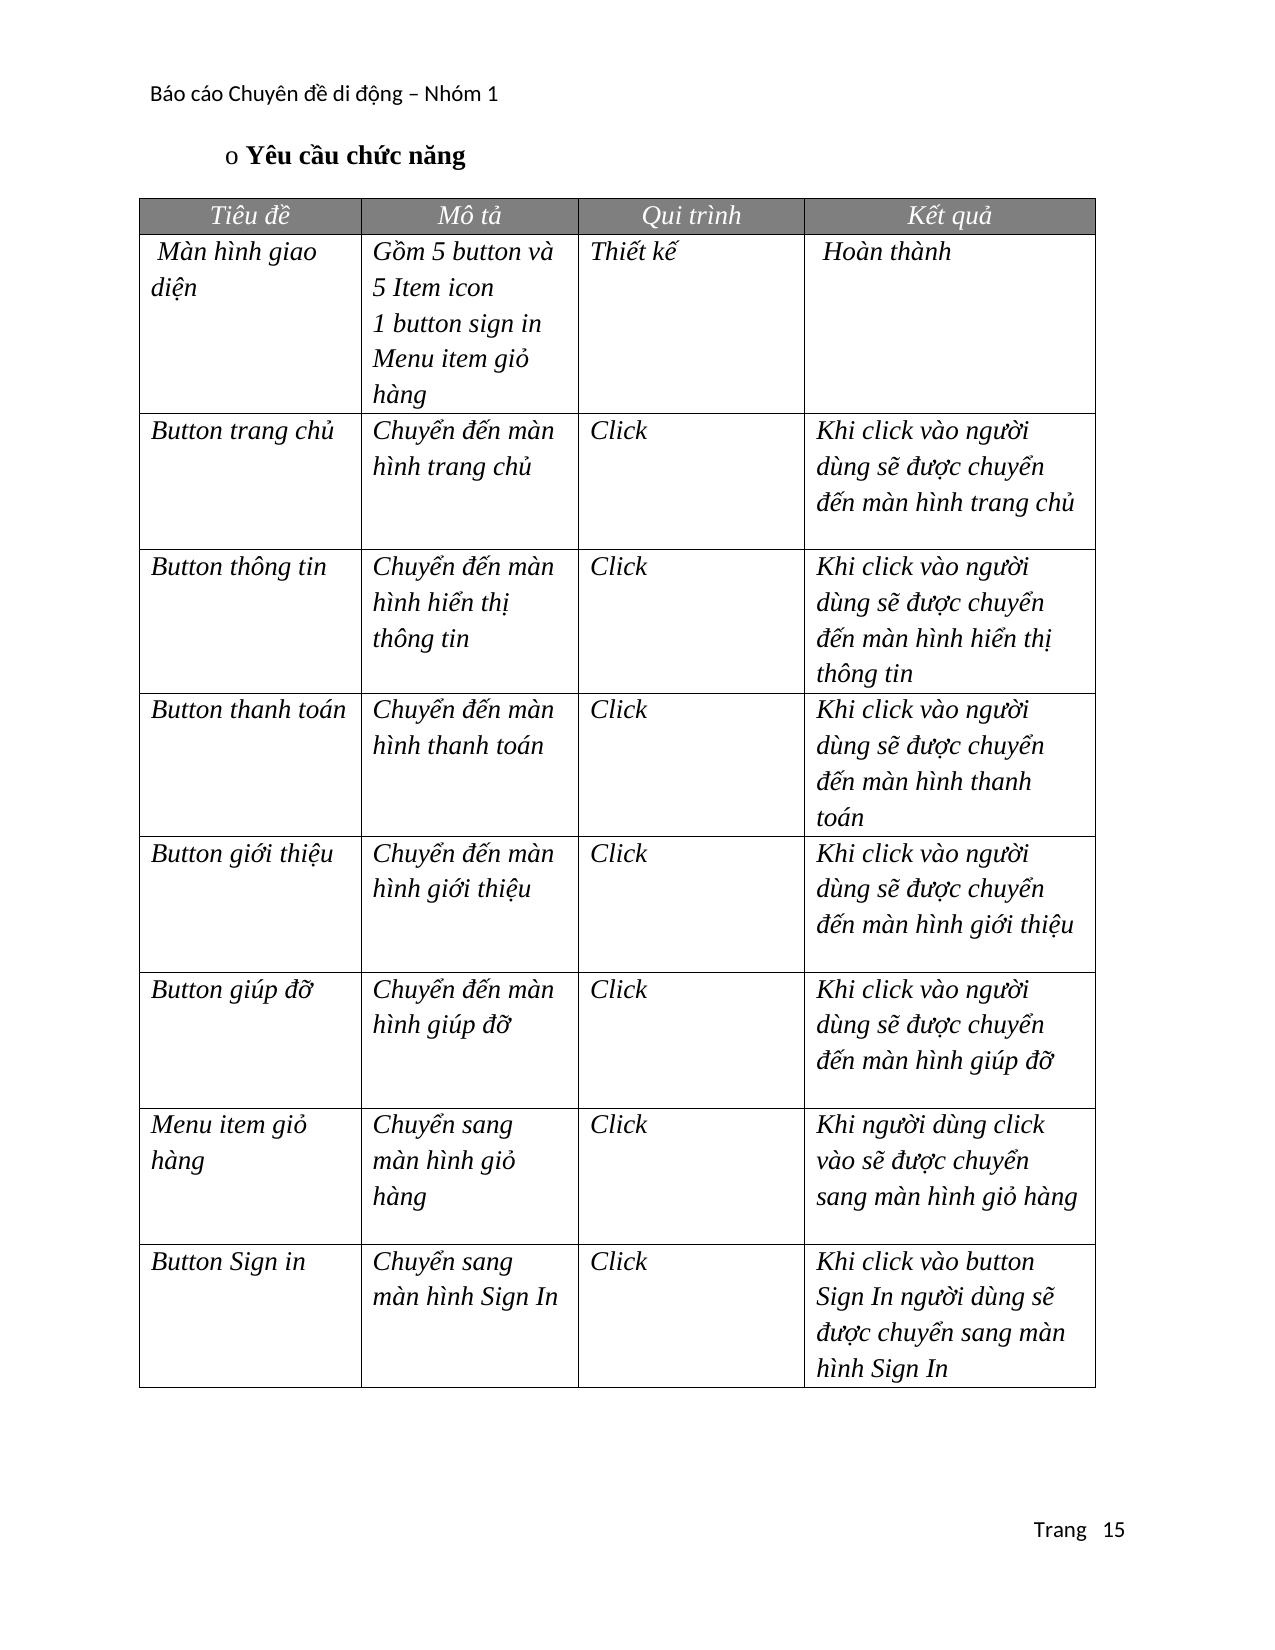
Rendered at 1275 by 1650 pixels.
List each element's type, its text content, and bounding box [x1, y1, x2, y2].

table_cell Button thông tin [140, 550, 361, 692]
table_cell Chuyển đến màn hình giúp đỡ [362, 973, 578, 1108]
table_cell Chuyển đến màn hình hiển thị thông tin [362, 550, 578, 692]
table_cell Chuyển đến màn hình trang chủ [362, 414, 578, 549]
table_cell Thiết kế [579, 235, 804, 413]
table_cell Khi click vào người dùng sẽ được chuyển đến màn hình hiển thị thông tin [805, 550, 1095, 692]
table_cell Click [579, 694, 804, 836]
table_cell Gồm 5 button và 5 Item icon 1 button sign in Menu item giỏ hàng [362, 235, 578, 413]
table_cell Button giúp đỡ [140, 973, 361, 1108]
table_cell Chuyển đến màn hình thanh toán [362, 694, 578, 836]
table_cell Khi click vào người dùng sẽ được chuyển đến màn hình giúp đỡ [805, 973, 1095, 1108]
table_cell Click [579, 973, 804, 1108]
text o Yêu cầu chức năng [225, 139, 1127, 170]
table_cell Chuyển sang màn hình Sign In [362, 1245, 578, 1387]
table_cell Button Sign in [140, 1245, 361, 1387]
table_cell Button trang chủ [140, 414, 361, 549]
table_cell Chuyển đến màn hình giới thiệu [362, 837, 578, 972]
table_cell Button thanh toán [140, 694, 361, 836]
table_header Kết quả [805, 199, 1095, 234]
table_cell Khi click vào button Sign In người dùng sẽ được chuyển sang màn hình Sign In [805, 1245, 1095, 1387]
table_cell Khi click vào người dùng sẽ được chuyển đến màn hình thanh toán [805, 694, 1095, 836]
table_cell Button giới thiệu [140, 837, 361, 972]
table_cell Click [579, 1245, 804, 1387]
table_header Tiêu đề [140, 199, 361, 234]
table_cell Khi click vào người dùng sẽ được chuyển đến màn hình trang chủ [805, 414, 1095, 549]
table_cell Click [579, 414, 804, 549]
table_cell Khi người dùng click vào sẽ được chuyển sang màn hình giỏ hàng [805, 1109, 1095, 1243]
table_cell Click [579, 550, 804, 692]
table_cell Menu item giỏ hàng [140, 1109, 361, 1243]
table_cell Click [579, 1109, 804, 1243]
table_header Mô tả [362, 199, 578, 234]
table_cell Hoàn thành [805, 235, 1095, 413]
table_header Qui trình [579, 199, 804, 234]
table_cell Khi click vào người dùng sẽ được chuyển đến màn hình giới thiệu [805, 837, 1095, 972]
table_cell Click [579, 837, 804, 972]
table_cell Chuyển sang màn hình giỏ hàng [362, 1109, 578, 1243]
table_cell Màn hình giao diện [140, 235, 361, 413]
